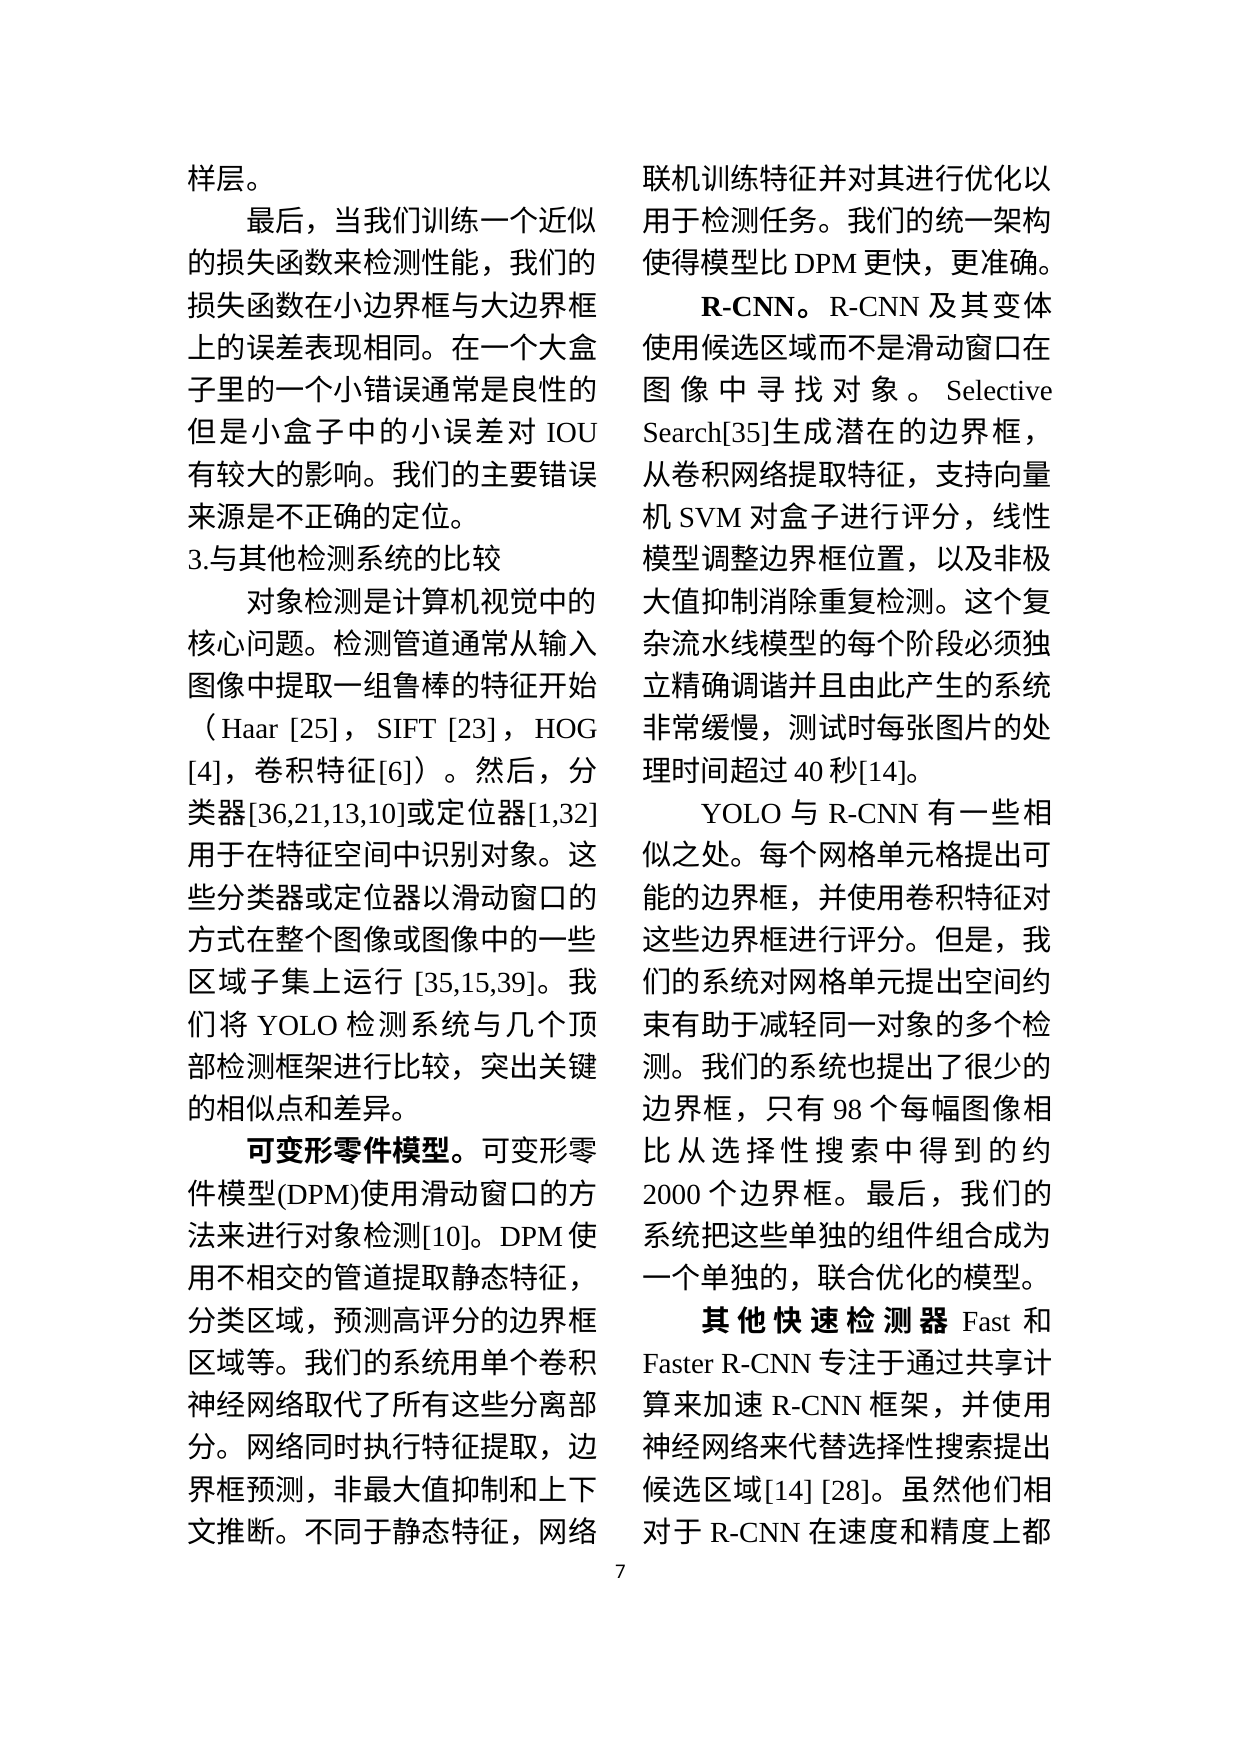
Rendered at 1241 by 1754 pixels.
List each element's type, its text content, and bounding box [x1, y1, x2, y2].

text 最后，当我们训练一个近似的损失函数来检测性能，我们的损失函数在小边界框与大边界框上的误差表现相同。在一个大盒子里的一个小错误通常是良性的，但是小盒子中的小误差对IOU有较大的影响。我们的主要错误来源是不正确的定位。 [187, 197, 598, 536]
text 可变形零件模型。可变形零件模型(DPM)使用滑动窗口的方法来进行对象检测[10]。DPM使用不相交的管道提取静态特征，分类区域，预测高评分的边界框区域等。我们的系统用单个卷积神经网络取代了所有这些分离部分。网络同时执行特征提取，边界框预测，非最大值抑制和上下文推断。不同于静态特征，网络联机训练特征并对其进行优化以用于检测任务。我们的统一架构使得模型比DPM更快，更准确。 [642, 155, 1053, 282]
text 3.与其他检测系统的比较 [187, 536, 598, 578]
text 其他快速检测器Fast和Faster R-CNN专注于通过共享计算来加速R-CNN框架，并使用神经网络来代替选择性搜索提出候选区域[14] [28]。虽然他们相对于R-CNN在速度和精度上都有提高，但两者仍然在实时性能方面表现不足。 [642, 1297, 1053, 1551]
text YOLO与R-CNN有一些相似之处。每个网格单元格提出可能的边界框，并使用卷积特征对这些边界框进行评分。但是，我们的系统对网格单元提出空间约束有助于减轻同一对象的多个检测。我们的系统也提出了很少的边界框，只有98个每幅图像相比从选择性搜索中得到的约2000个边界框。最后，我们的系统把这些单独的组件组合成为一个单独的，联合优化的模型。 [642, 789, 1053, 1297]
text 可变形零件模型。可变形零件模型(DPM)使用滑动窗口的方法来进行对象检测[10]。DPM使用不相交的管道提取静态特征，分类区域，预测高评分的边界框区域等。我们的系统用单个卷积神经网络取代了所有这些分离部分。网络同时执行特征提取，边界框预测，非最大值抑制和上下文推断。不同于静态特征，网络联机训练特征并对其进行优化以用于检测任务。我们的统一架构使得模型比DPM更快，更准确。 [187, 1128, 598, 1551]
text 因为我们的模型从数据中学会预测边界框，它努力推广到新的或不寻常的对象纵横比或配置。我们的模型也使用相对粗糙的特征用于预测边界框，因为我们的架构有多个来自输入图像的下采样层。 [187, 155, 598, 197]
text R-CNN。R-CNN及其变体使用候选区域而不是滑动窗口在图像中寻找对象。Selective Search[35]生成潜在的边界框，从卷积网络提取特征，支持向量机SVM对盒子进行评分，线性模型调整边界框位置，以及非极大值抑制消除重复检测。这个复杂流水线模型的每个阶段必须独立精确调谐并且由此产生的系统非常缓慢，测试时每张图片的处理时间超过40秒[14]。 [642, 282, 1053, 789]
text 对象检测是计算机视觉中的核心问题。检测管道通常从输入图像中提取一组鲁棒的特征开始（Haar [25]，SIFT [23]，HOG [4]，卷积特征[6]）。然后，分类器[36,21,13,10]或定位器[1,32]用于在特征空间中识别对象。这些分类器或定位器以滑动窗口的方式在整个图像或图像中的一些区域子集上运行 [35,15,39]。我们将YOLO检测系统与几个顶部检测框架进行比较，突出关键的相似点和差异。 [187, 578, 598, 1128]
